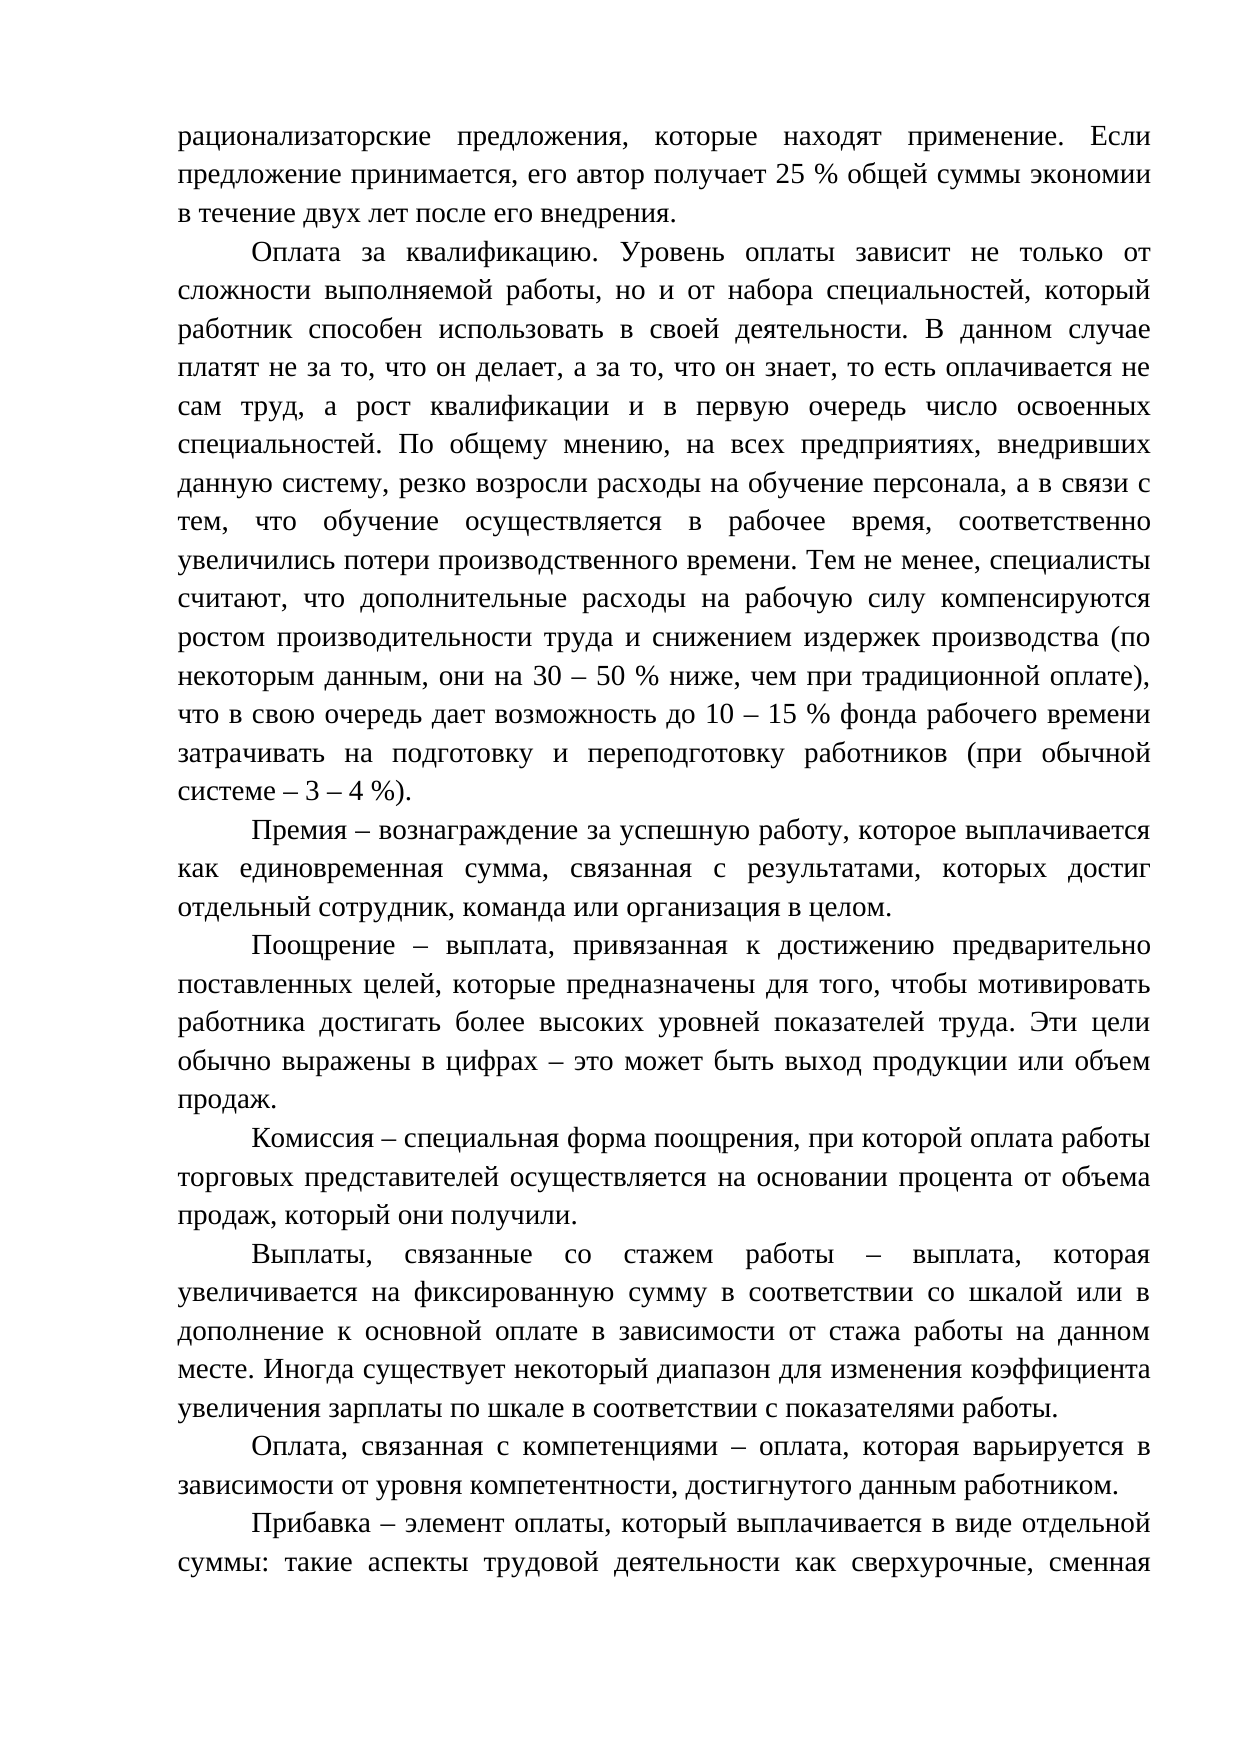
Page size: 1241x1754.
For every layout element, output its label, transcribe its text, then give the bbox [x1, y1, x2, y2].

text Премия – вознаграждение за успешную работу, которое выплачивается как единовременная сумма, связанная с результатами, которых достиг отдельный сотрудник, команда или организация в целом. [177, 812, 1152, 922]
text Выплаты, связанные со стажем работы – выплата, которая увеличивается на фиксированную сумму в соответствии со шкалой или в дополнение к основной оплате в зависимости от стажа работы на данном месте. Иногда существует некоторый диапазон для изменения коэффициента увеличения зарплаты по шкале в соответствии с показателями работы. [177, 1236, 1152, 1423]
text Поощрение – выплата, привязанная к достижению предварительно поставленных целей, которые предназначены для того, чтобы мотивировать работника достигать более высоких уровней показателей труда. Эти цели обычно выражены в цифрах – это может быть выход продукции или объем продаж. [177, 927, 1152, 1115]
text Оплата, связанная с компетенциями – оплата, которая варьируется в зависимости от уровня компетентности, достигнутого данным работником. [177, 1428, 1152, 1501]
text Комиссия – специальная форма поощрения, при которой оплата работы торговых представителей осуществляется на основании процента от объема продаж, который они получили. [177, 1120, 1152, 1231]
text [177, 1506, 1152, 1578]
text Оплата за квалификацию. Уровень оплаты зависит не только от сложности выполняемой работы, но и от набора специальностей, который работник способен использовать в своей деятельности. В данном случае платят не за то, что он делает, а за то, что он знает, то есть оплачивается не сам труд, а рост квалификации и в первую очередь число освоенных специальностей. По общему мнению, на всех предприятиях, внедривших данную систему, резко возросли расходы на обучение персонала, а в связи с тем, что обучение осуществляется в рабочее время, соответственно увеличились потери производственного времени. Тем не менее, специалисты считают, что дополнительные расходы на рабочую силу компенсируются ростом производительности труда и снижением издержек производства (по некоторым данным, они на 30 – 50 % ниже, чем при традиционной оплате), что в свою очередь дает возможность до 10 – 15 % фонда рабочего времени затрачивать на подготовку и переподготовку работников (при обычной системе – 3 – 4 %). [177, 234, 1152, 807]
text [177, 118, 1152, 229]
